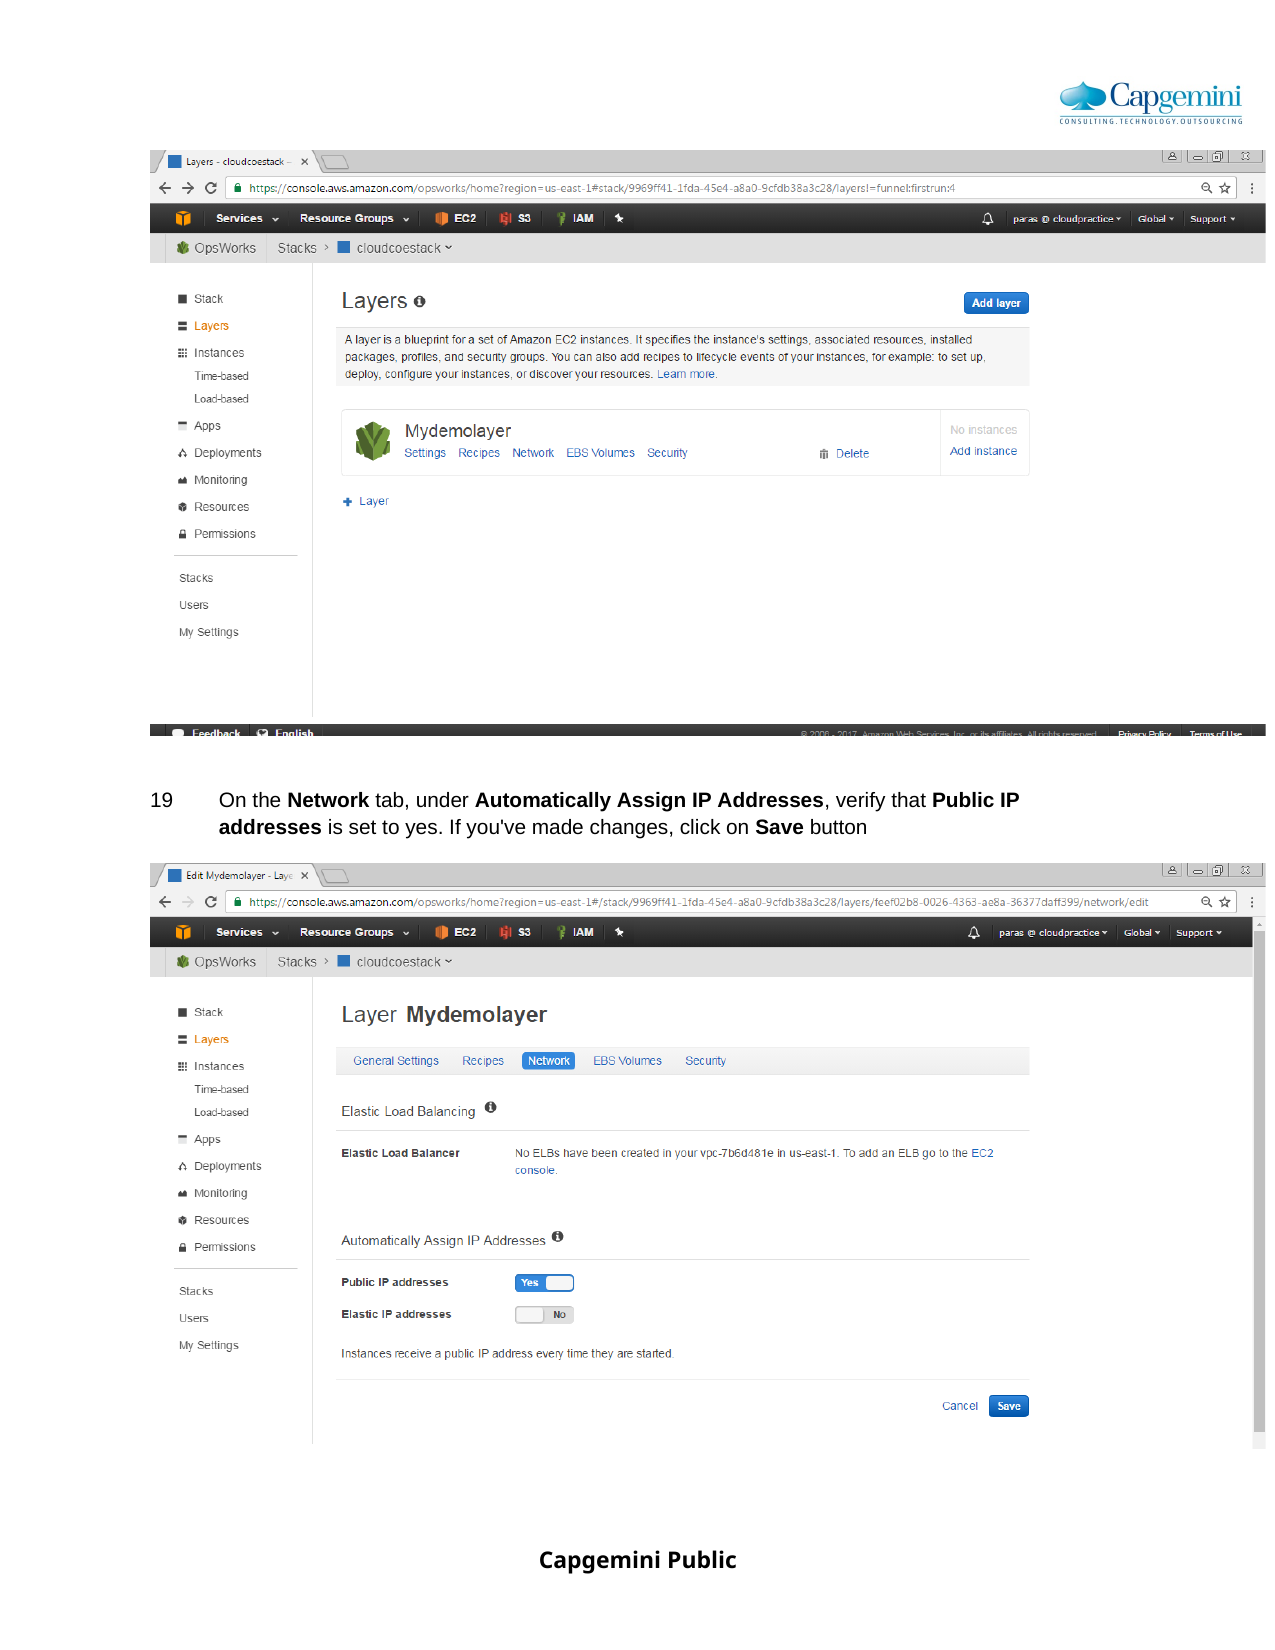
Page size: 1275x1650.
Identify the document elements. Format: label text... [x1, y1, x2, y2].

picture [150, 150, 1266, 736]
list On the Network tab, under Automatically Assign IP Addresses, verify that Public IP addresses is set to yes. If you've made changes, click on Save button [150, 787, 1125, 839]
picture [1053, 76, 1244, 127]
picture [150, 863, 1266, 1449]
